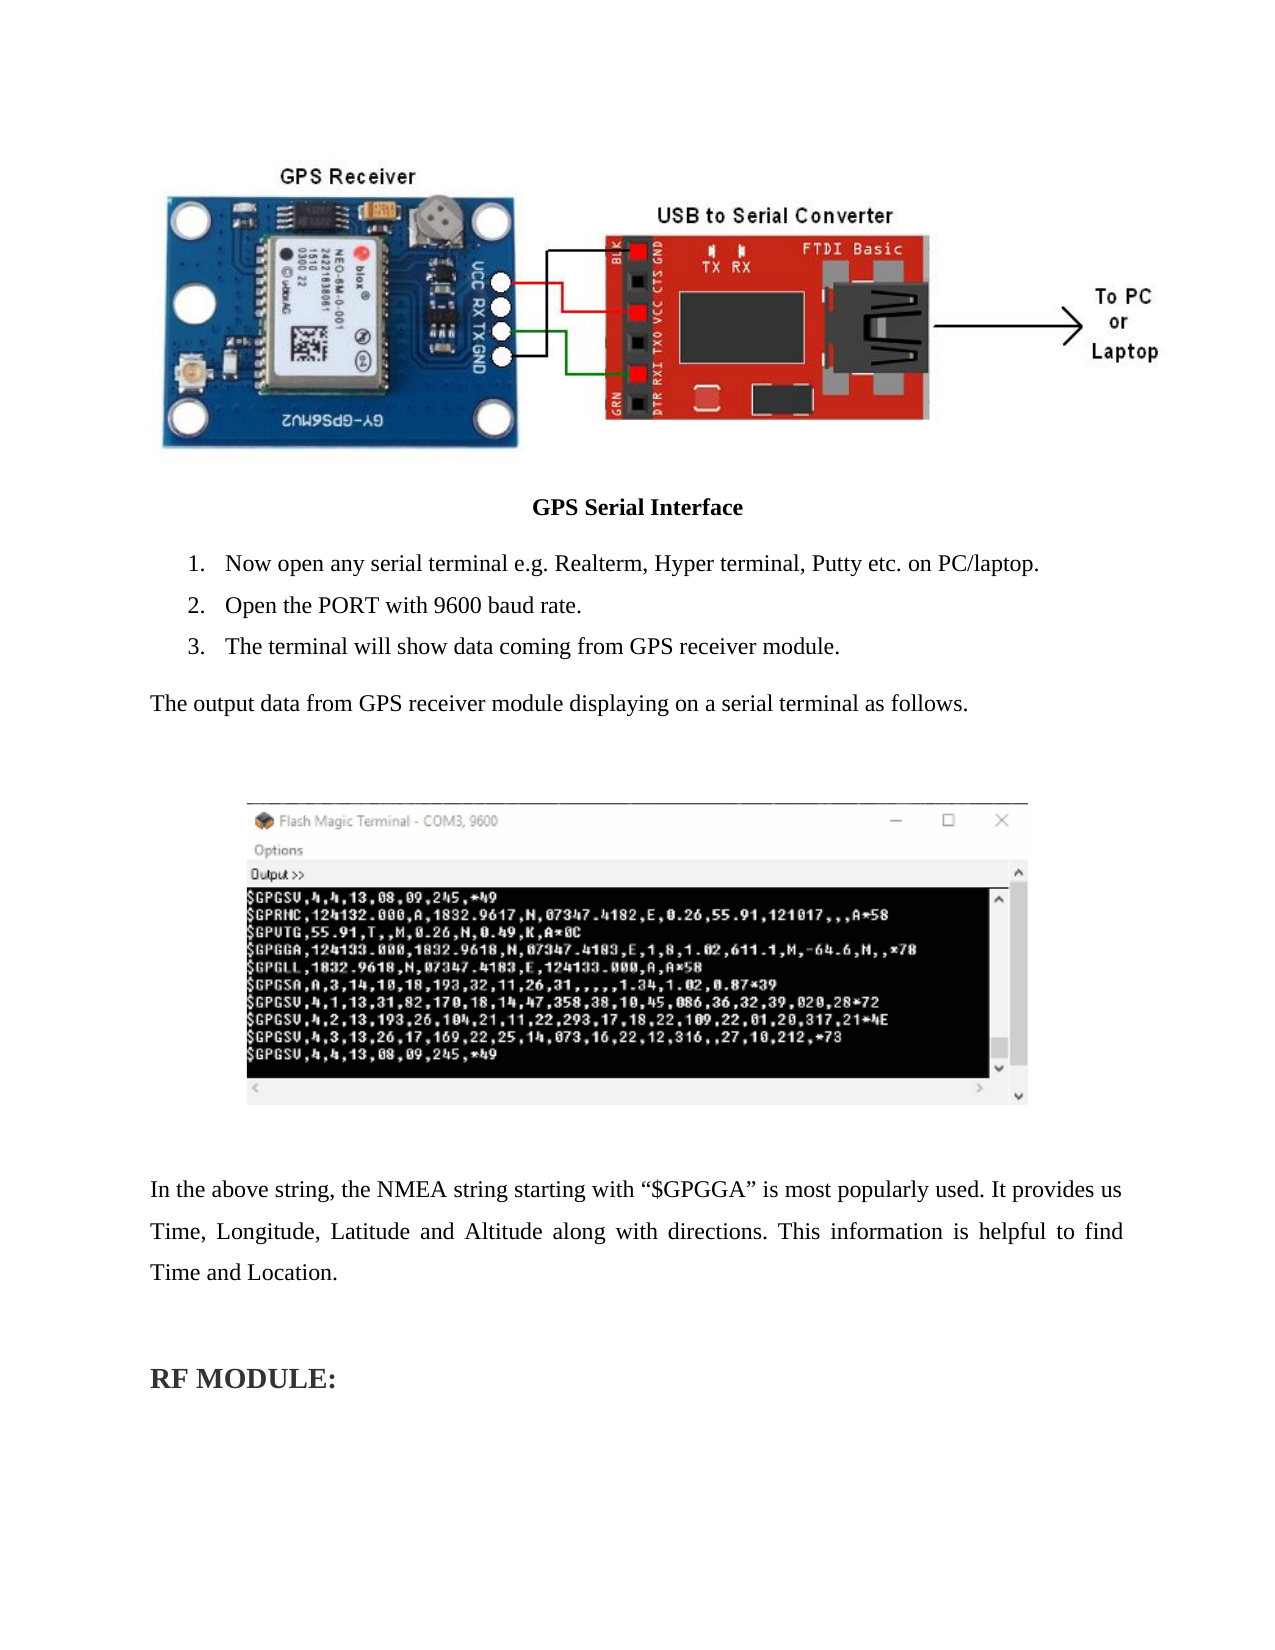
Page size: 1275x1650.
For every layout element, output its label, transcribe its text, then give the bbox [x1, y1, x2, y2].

text RF MODULE: [150, 1361, 1125, 1395]
list Open the PORT with 9600 baud rate. [187, 591, 1125, 618]
list The terminal will show data coming from GPS receiver module. [187, 632, 1125, 660]
text In the above string, the NMEA string starting with “$GPGGA” is most popularly used. It provides us Time, Longitude, Latitude and Altitude along with directions. This information is helpful to find Time and Location. [150, 1175, 1125, 1286]
picture [246, 803, 1029, 1105]
text GPS Serial Interface [150, 492, 1125, 520]
picture [150, 150, 1167, 463]
text The output data from GPS receiver module displaying on a serial terminal as follows. [150, 689, 1125, 717]
list Now open any serial terminal e.g. Realterm, Hyper terminal, Putty etc. on PC/laptop. [187, 549, 1125, 577]
